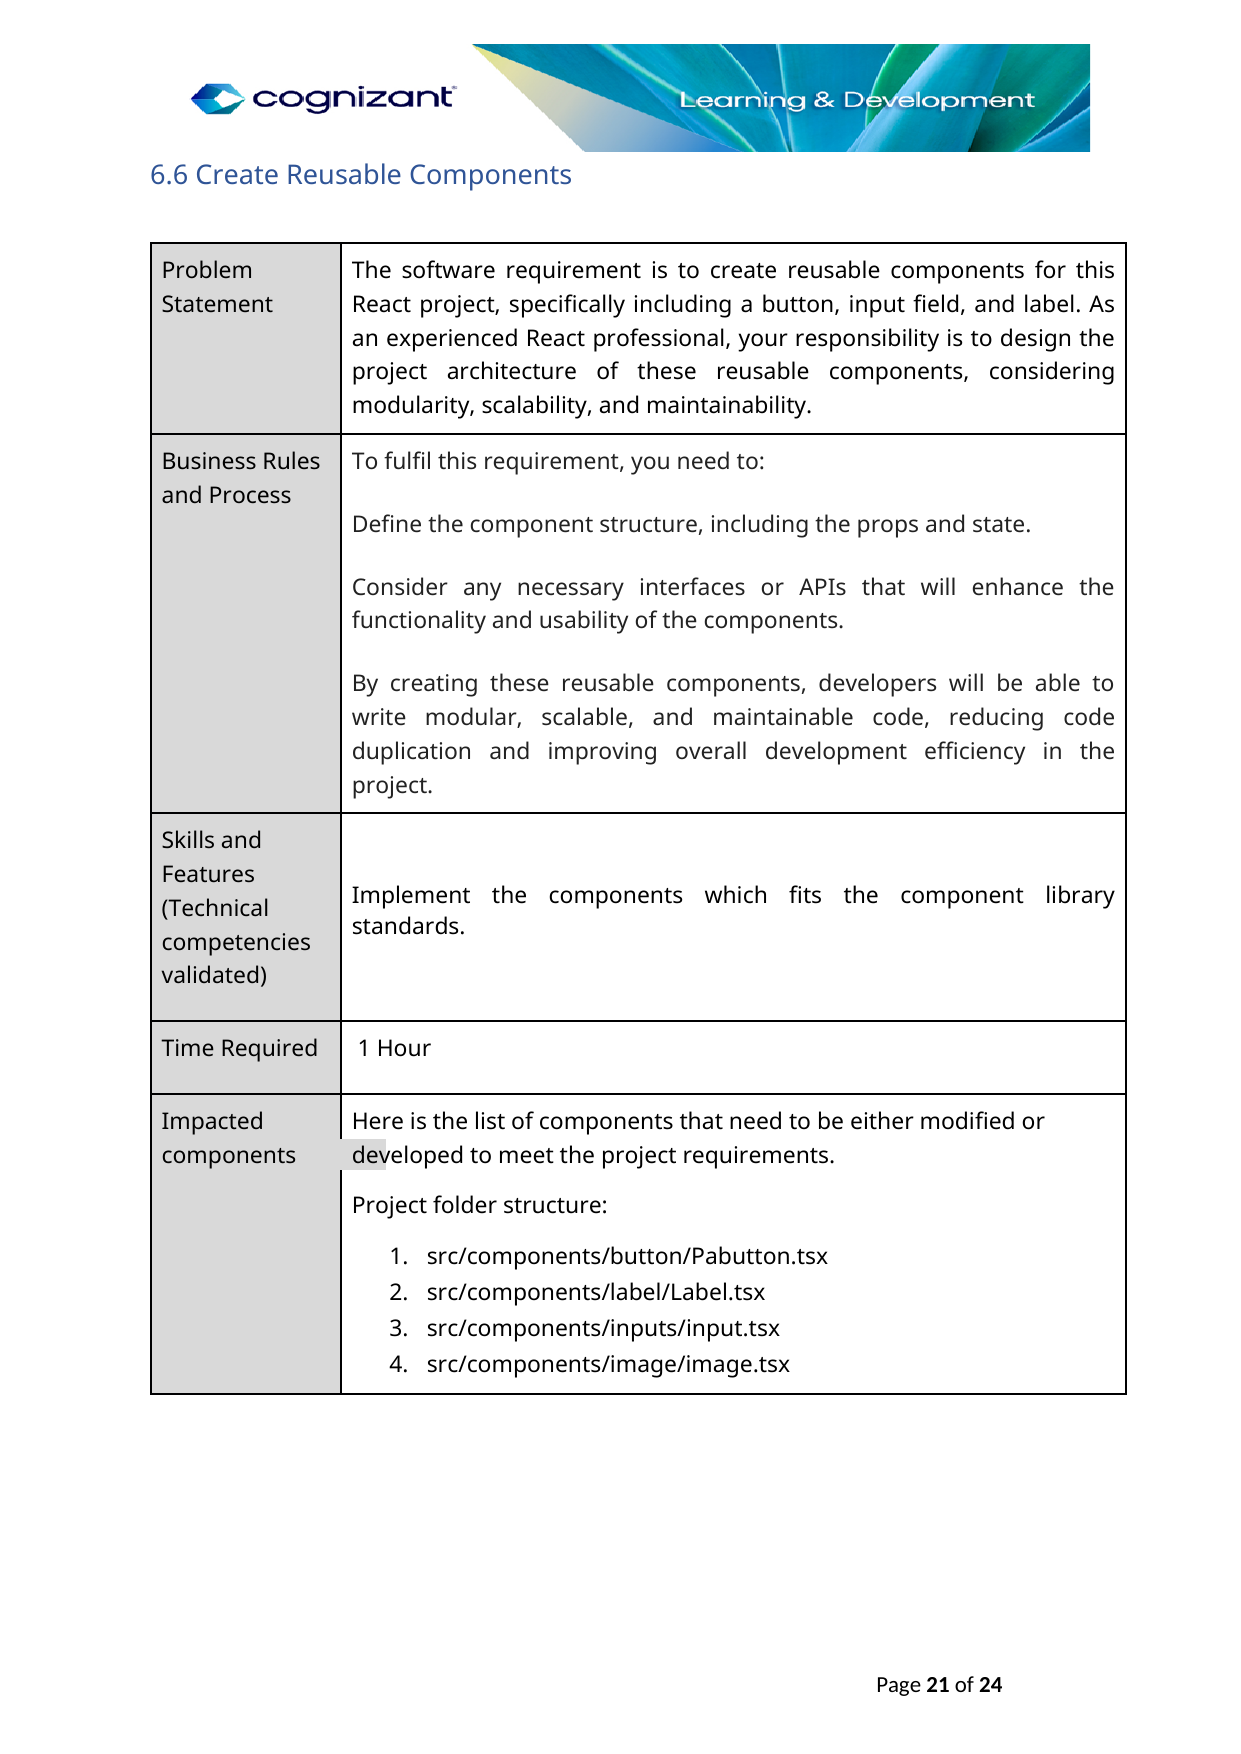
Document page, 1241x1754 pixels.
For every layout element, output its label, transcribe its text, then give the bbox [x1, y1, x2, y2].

table_cell Skills and Features (Technical competencies validated) [152, 814, 340, 1020]
table_cell Here is the list of components that need to be either modified or developed to meet the project requirements. Project folder structure: src/components/button/Pabutton.tsx src/components/label/Label.tsx src/components/inputs/input.tsx src/components/image/image.tsx [342, 1095, 1125, 1393]
table_cell Impacted components [152, 1095, 340, 1393]
table_cell To fulfil this requirement, you need to: Define the component structure, including the props and state. Consider any necessary interfaces or APIs that will enhance the functionality and usability of the components. By creating these reusable components, developers will be able to write modular, scalable, and maintainable code, reducing code duplication and improving overall development efficiency in the project. [342, 435, 1125, 812]
subtitle 6.6 Create Reusable Components [150, 155, 1090, 192]
table_header Problem Statement [152, 244, 340, 433]
table_cell Implement the components which fits the component library standards. [342, 814, 1125, 1020]
table_cell Time Required [152, 1022, 340, 1093]
table_cell 1 Hour [342, 1022, 1125, 1093]
table_cell Business Rules and Process [152, 435, 340, 812]
table_header The software requirement is to create reusable components for this React project, specifically including a button, input field, and label. As an experienced React professional, your responsibility is to design the project architecture of these reusable components, considering modularity, scalability, and maintainability. [342, 244, 1125, 433]
